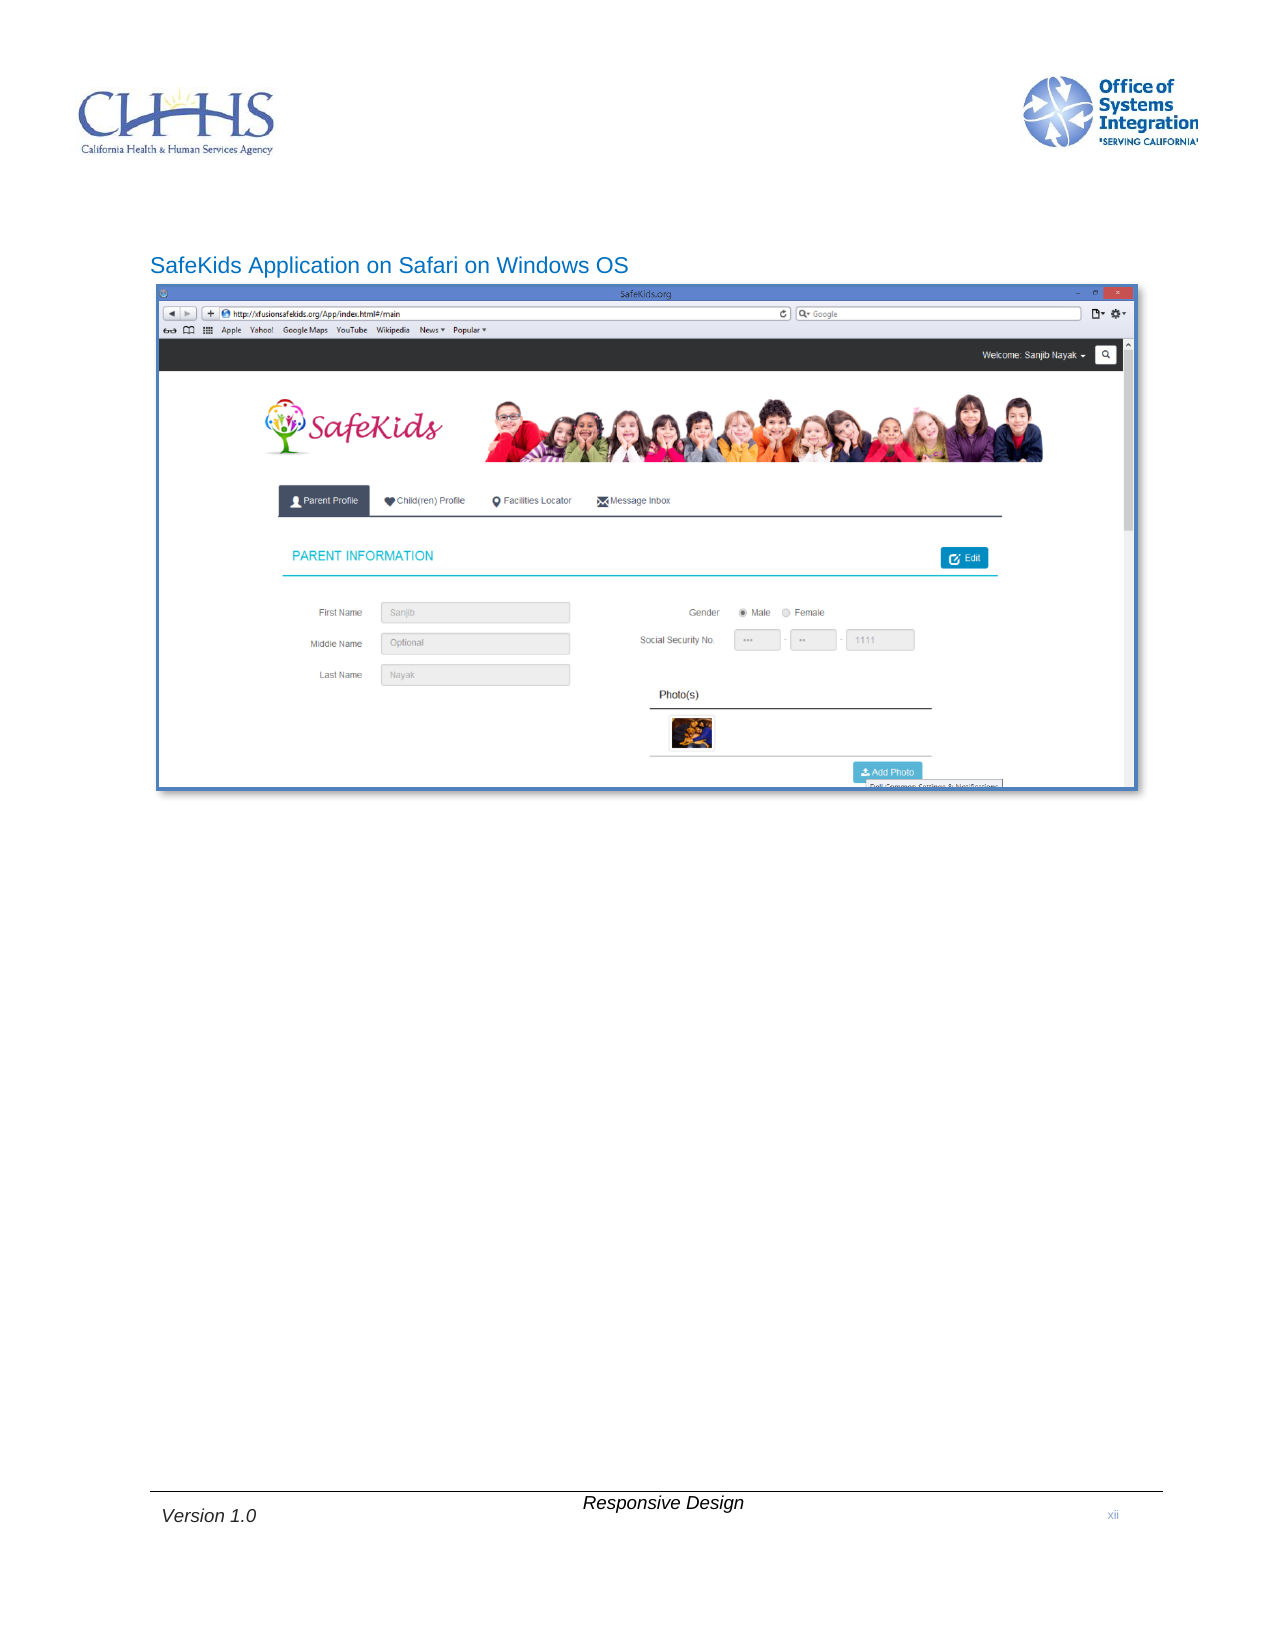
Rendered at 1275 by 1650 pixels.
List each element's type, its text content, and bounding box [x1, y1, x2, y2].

picture [159, 287, 1134, 787]
picture [75, 87, 277, 156]
picture [1021, 75, 1198, 149]
text SafeKids Application on Safari on Windows OS [150, 252, 1125, 278]
